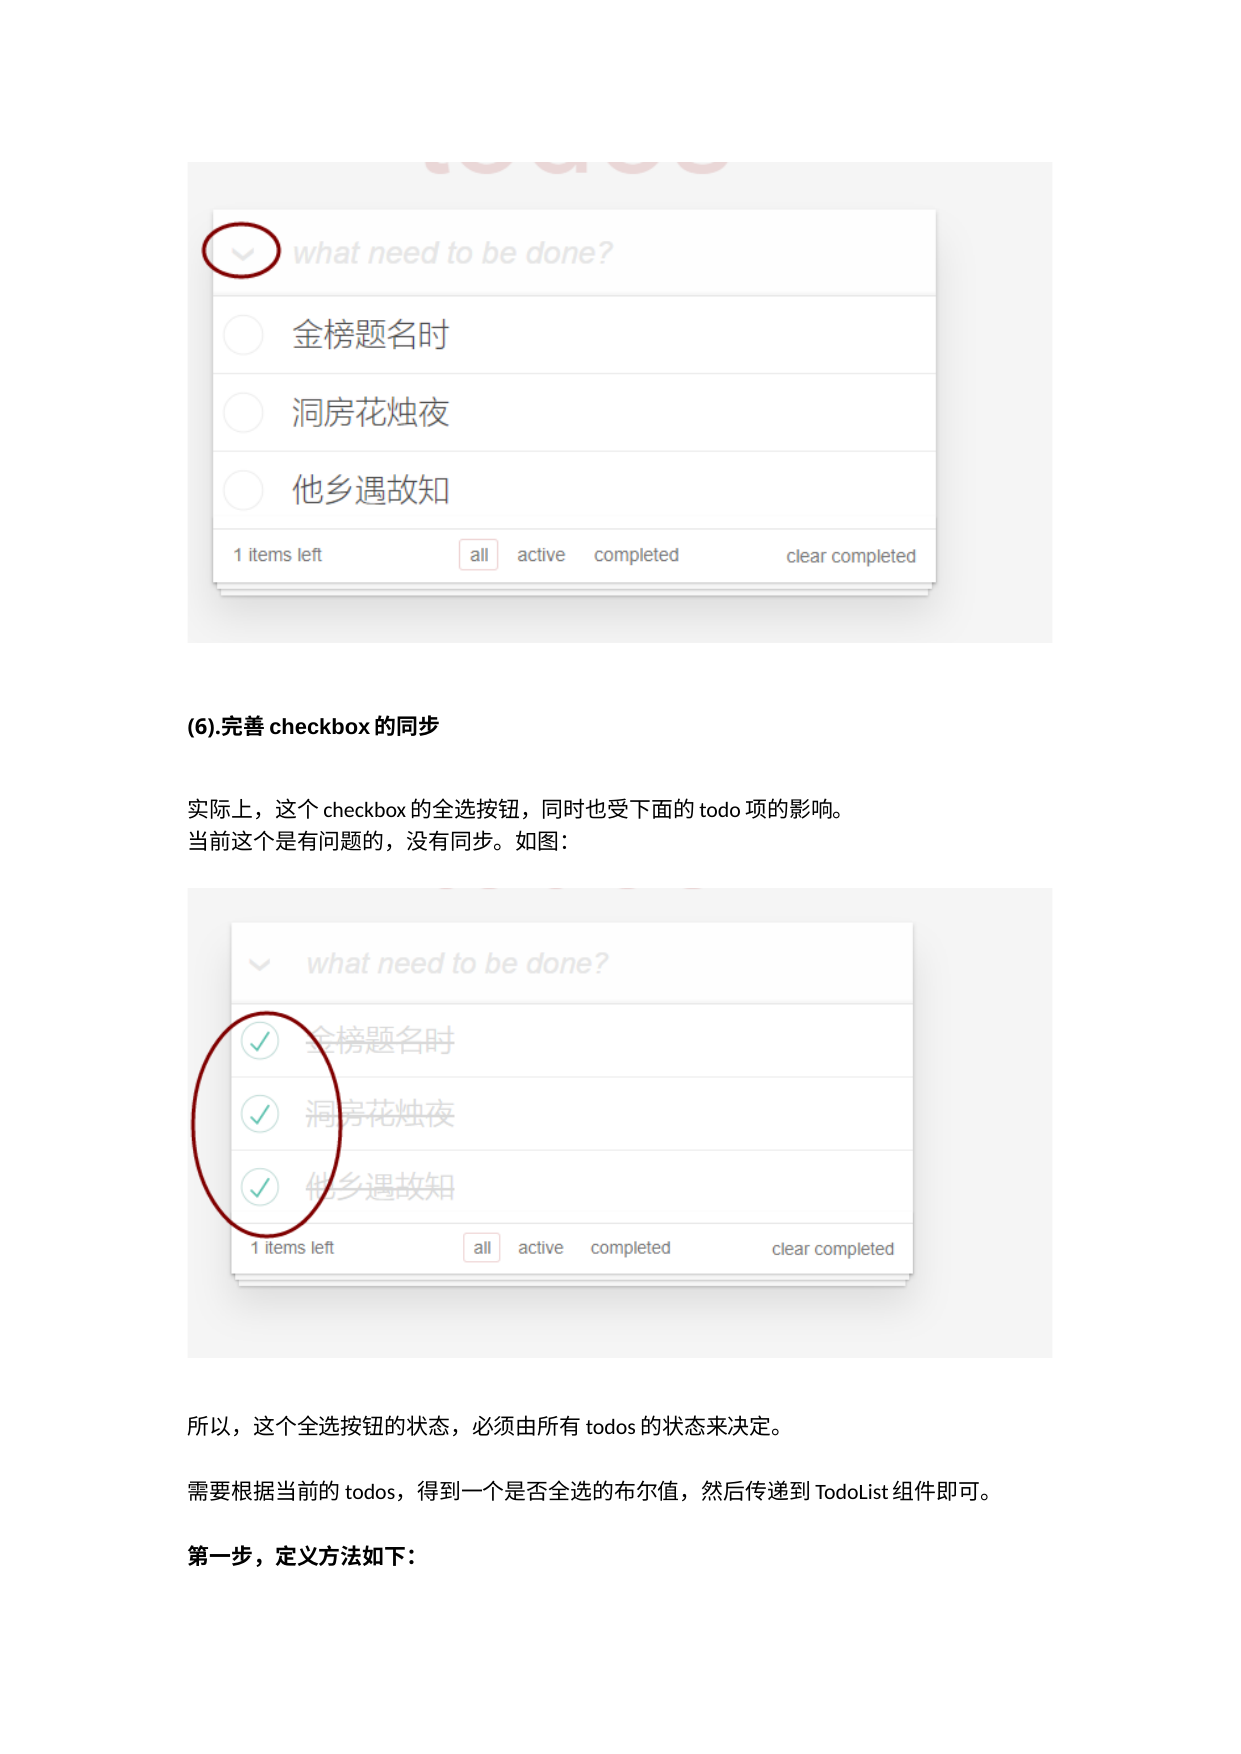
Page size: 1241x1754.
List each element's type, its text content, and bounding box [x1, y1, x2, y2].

text 所以，这个全选按钮的状态，必须由所有todos的状态来决定。 [187, 1409, 1053, 1441]
text 需要根据当前的todos，得到一个是否全选的布尔值，然后传递到TodoList组件即可。 [187, 1474, 1053, 1506]
subtitle 完善checkbox的同步 [187, 709, 1053, 742]
picture [187, 162, 1053, 643]
text 当前这个是有问题的，没有同步。如图： [187, 824, 1053, 856]
picture [187, 888, 1053, 1358]
text 实际上，这个checkbox的全选按钮，同时也受下面的todo项的影响。 [187, 791, 1053, 824]
text 第一步，定义方法如下： [187, 1539, 1053, 1571]
